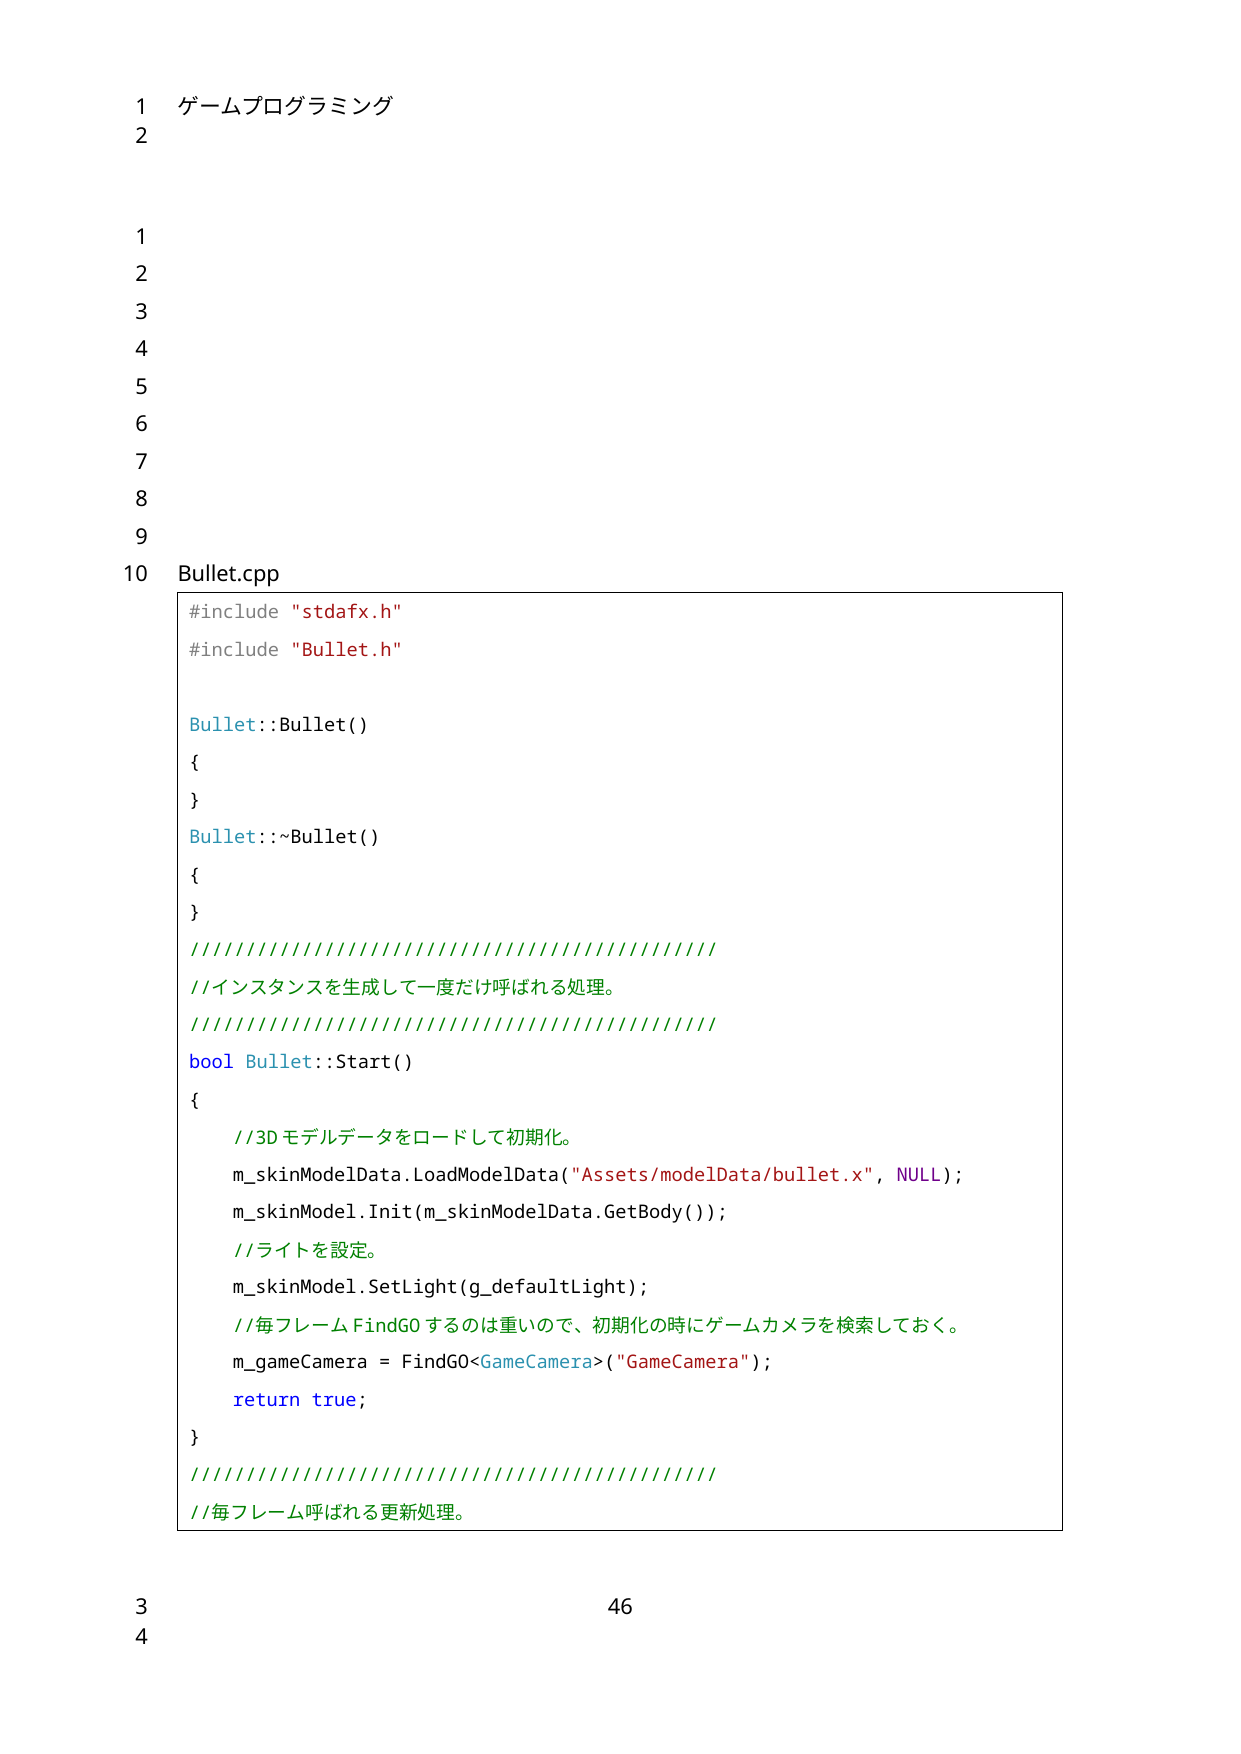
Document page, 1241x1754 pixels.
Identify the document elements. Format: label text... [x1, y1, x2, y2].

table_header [178, 593, 1062, 1530]
text Bullet.cpp [177, 554, 1063, 592]
